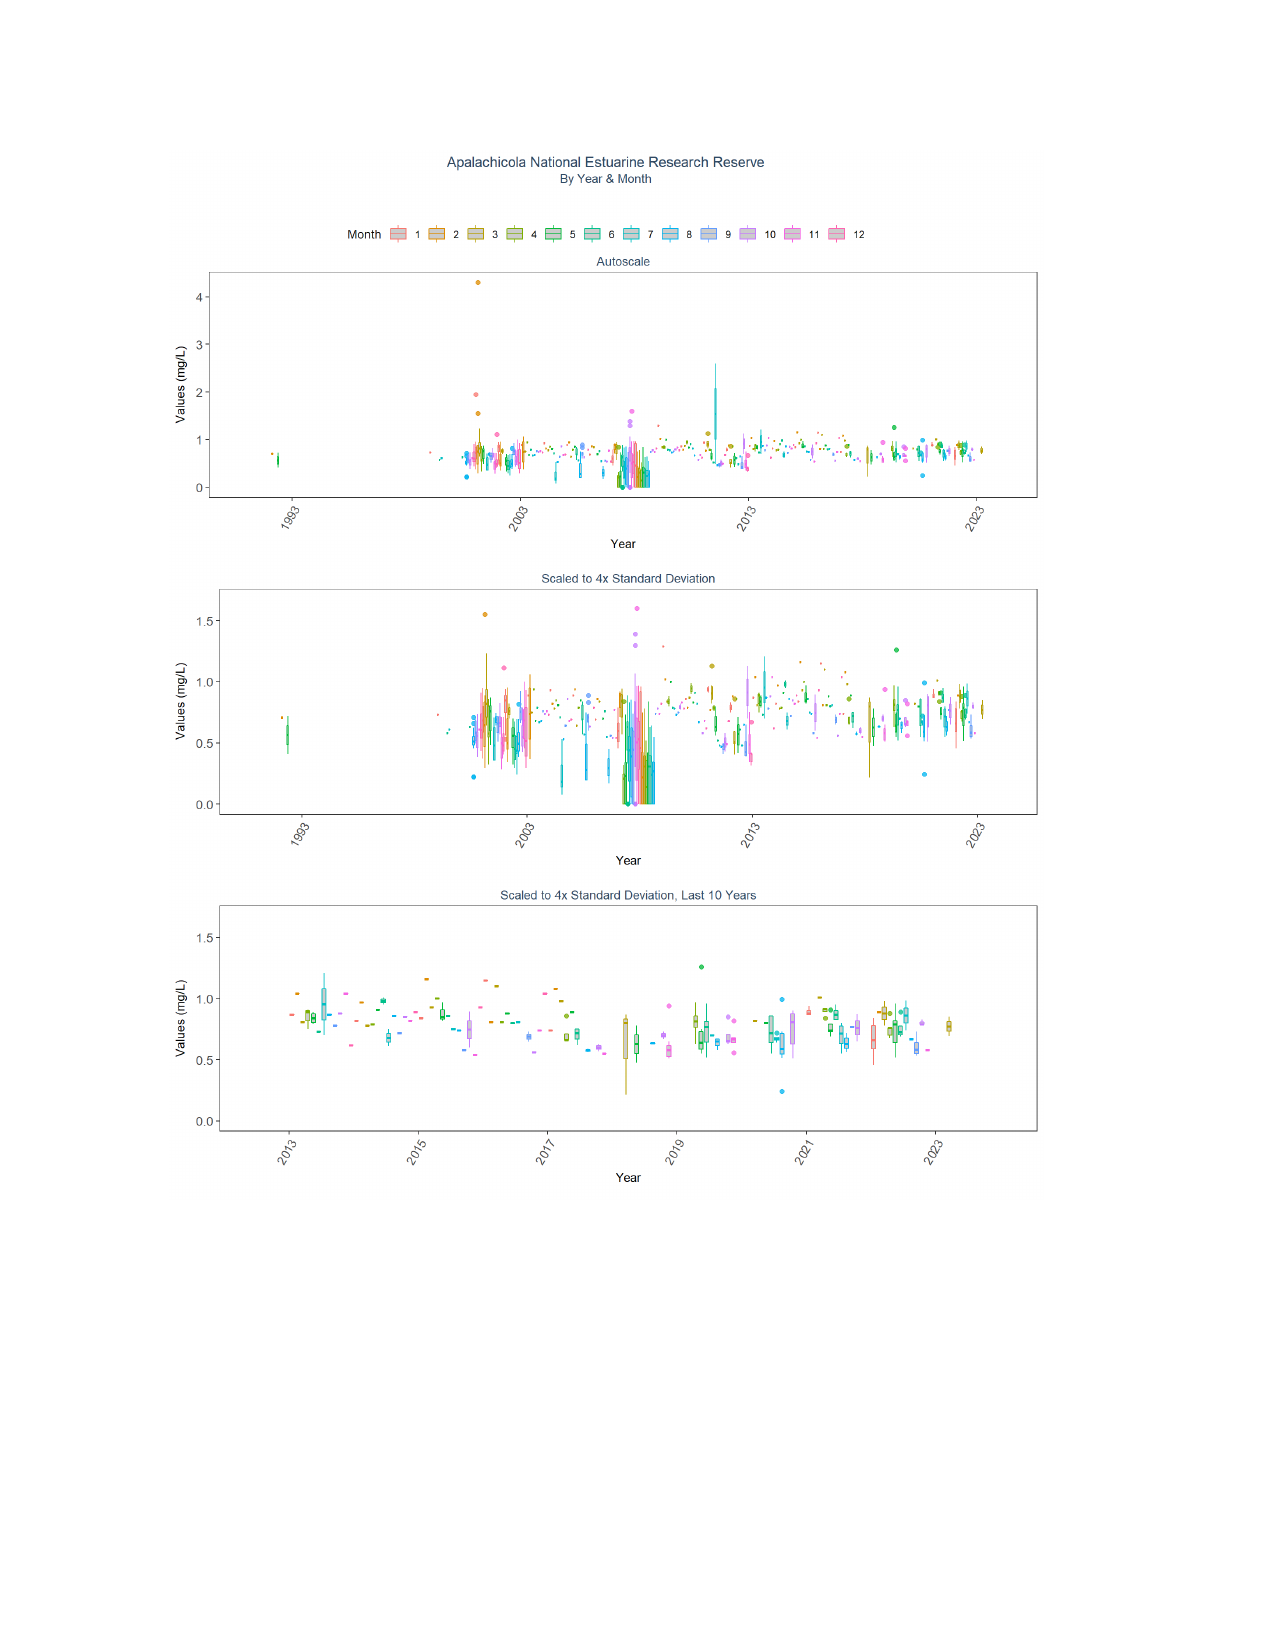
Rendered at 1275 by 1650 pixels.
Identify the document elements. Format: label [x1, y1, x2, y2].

picture [168, 150, 1044, 1200]
